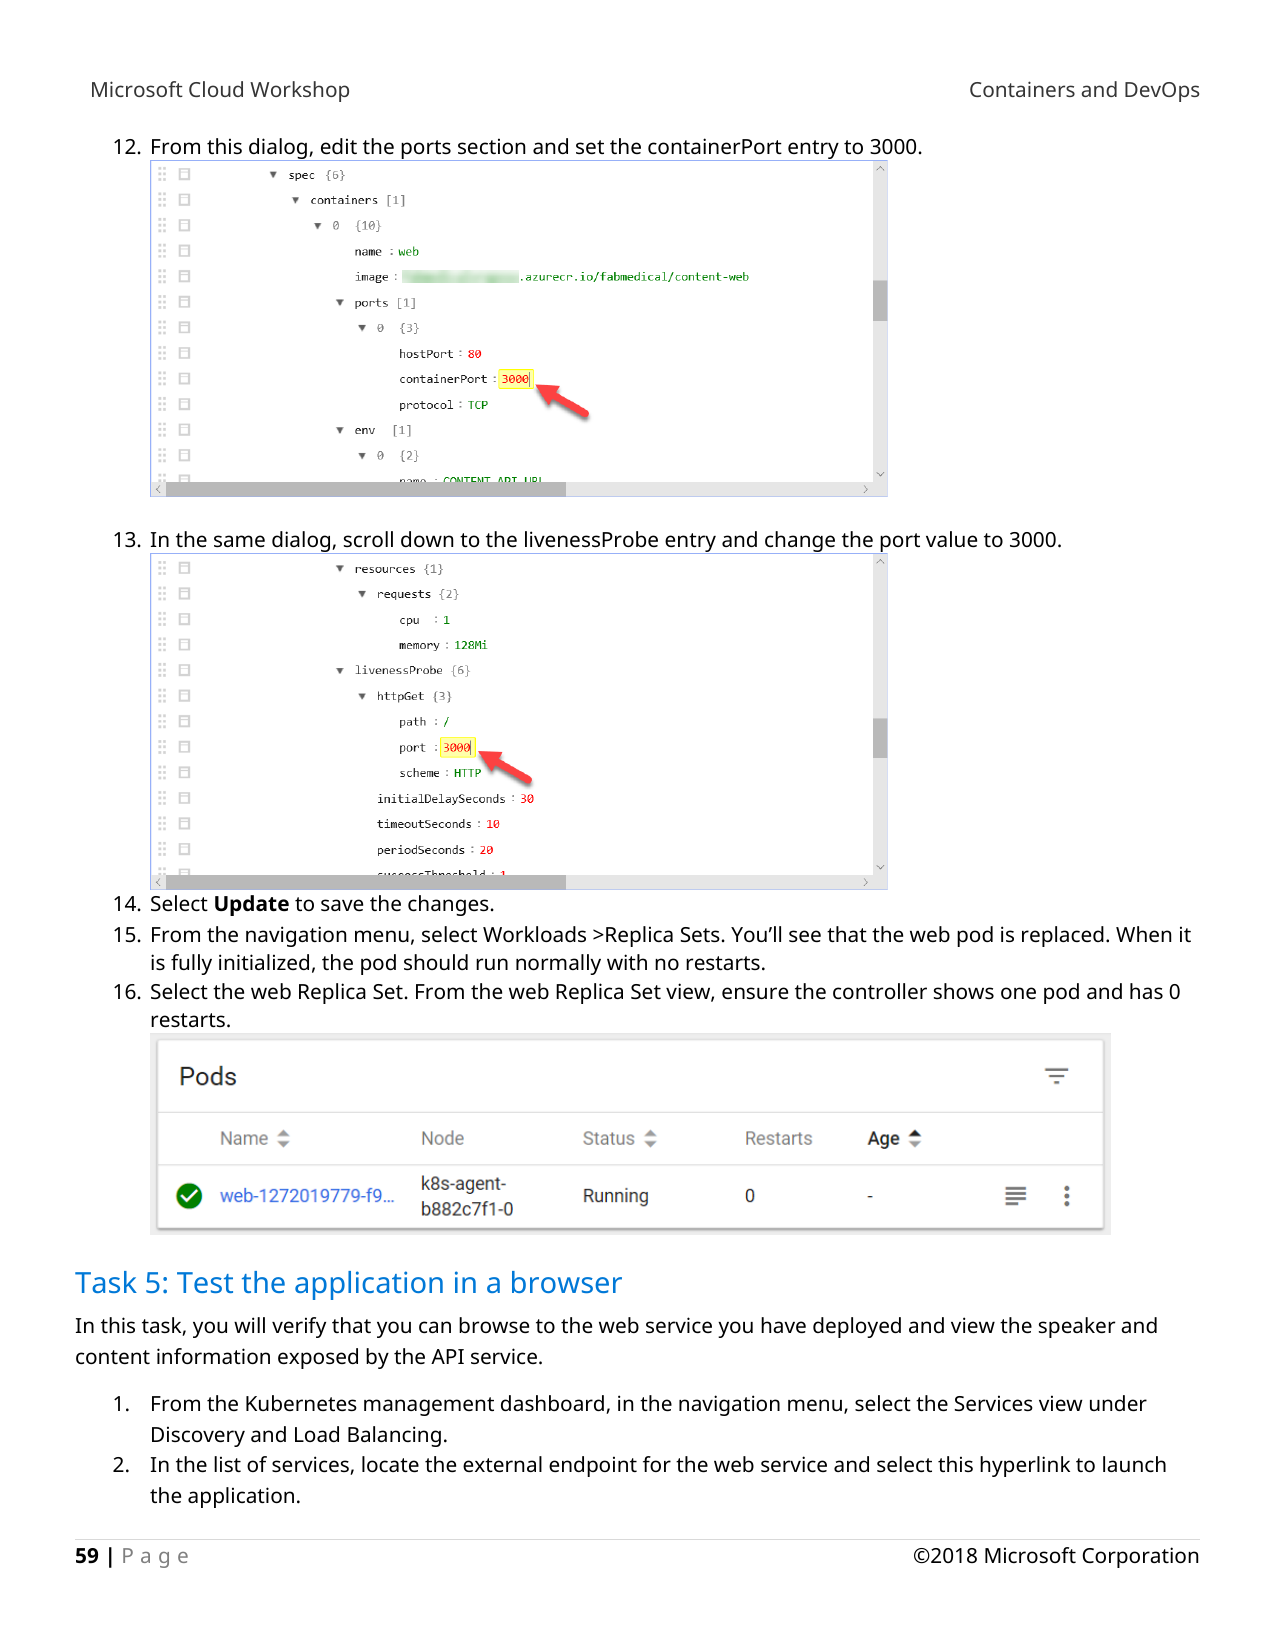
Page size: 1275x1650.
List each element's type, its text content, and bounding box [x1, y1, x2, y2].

subtitle Task 5: Test the application in a browser [75, 1262, 1200, 1302]
list From the Kubernetes management dashboard, in the navigation menu, select the Services view under Discovery and Load Balancing. [112, 1389, 1200, 1448]
list Select the web Replica Set. From the web Replica Set view, ensure the controller shows one pod and has 0 restarts. [112, 977, 1200, 1034]
list In the list of services, locate the external endpoint for the web service and select this hyperlink to launch the application. [112, 1450, 1200, 1509]
picture [150, 553, 888, 890]
list From the navigation menu, select Workloads >Replica Sets. You’ll see that the web pod is replaced. When it is fully initialized, the pod should run normally with no restarts. [112, 920, 1200, 977]
picture [150, 160, 888, 497]
list In the same dialog, scroll down to the livenessProbe entry and change the port value to 3000. [112, 525, 1200, 553]
list Select Update to save the changes. [112, 889, 1200, 918]
text In this task, you will verify that you can browse to the web service you have deployed and view the speaker and content information exposed by the API service. [75, 1311, 1200, 1370]
list From this dialog, edit the ports section and set the containerPort entry to 3000. [112, 132, 1200, 160]
picture [150, 1033, 1111, 1235]
